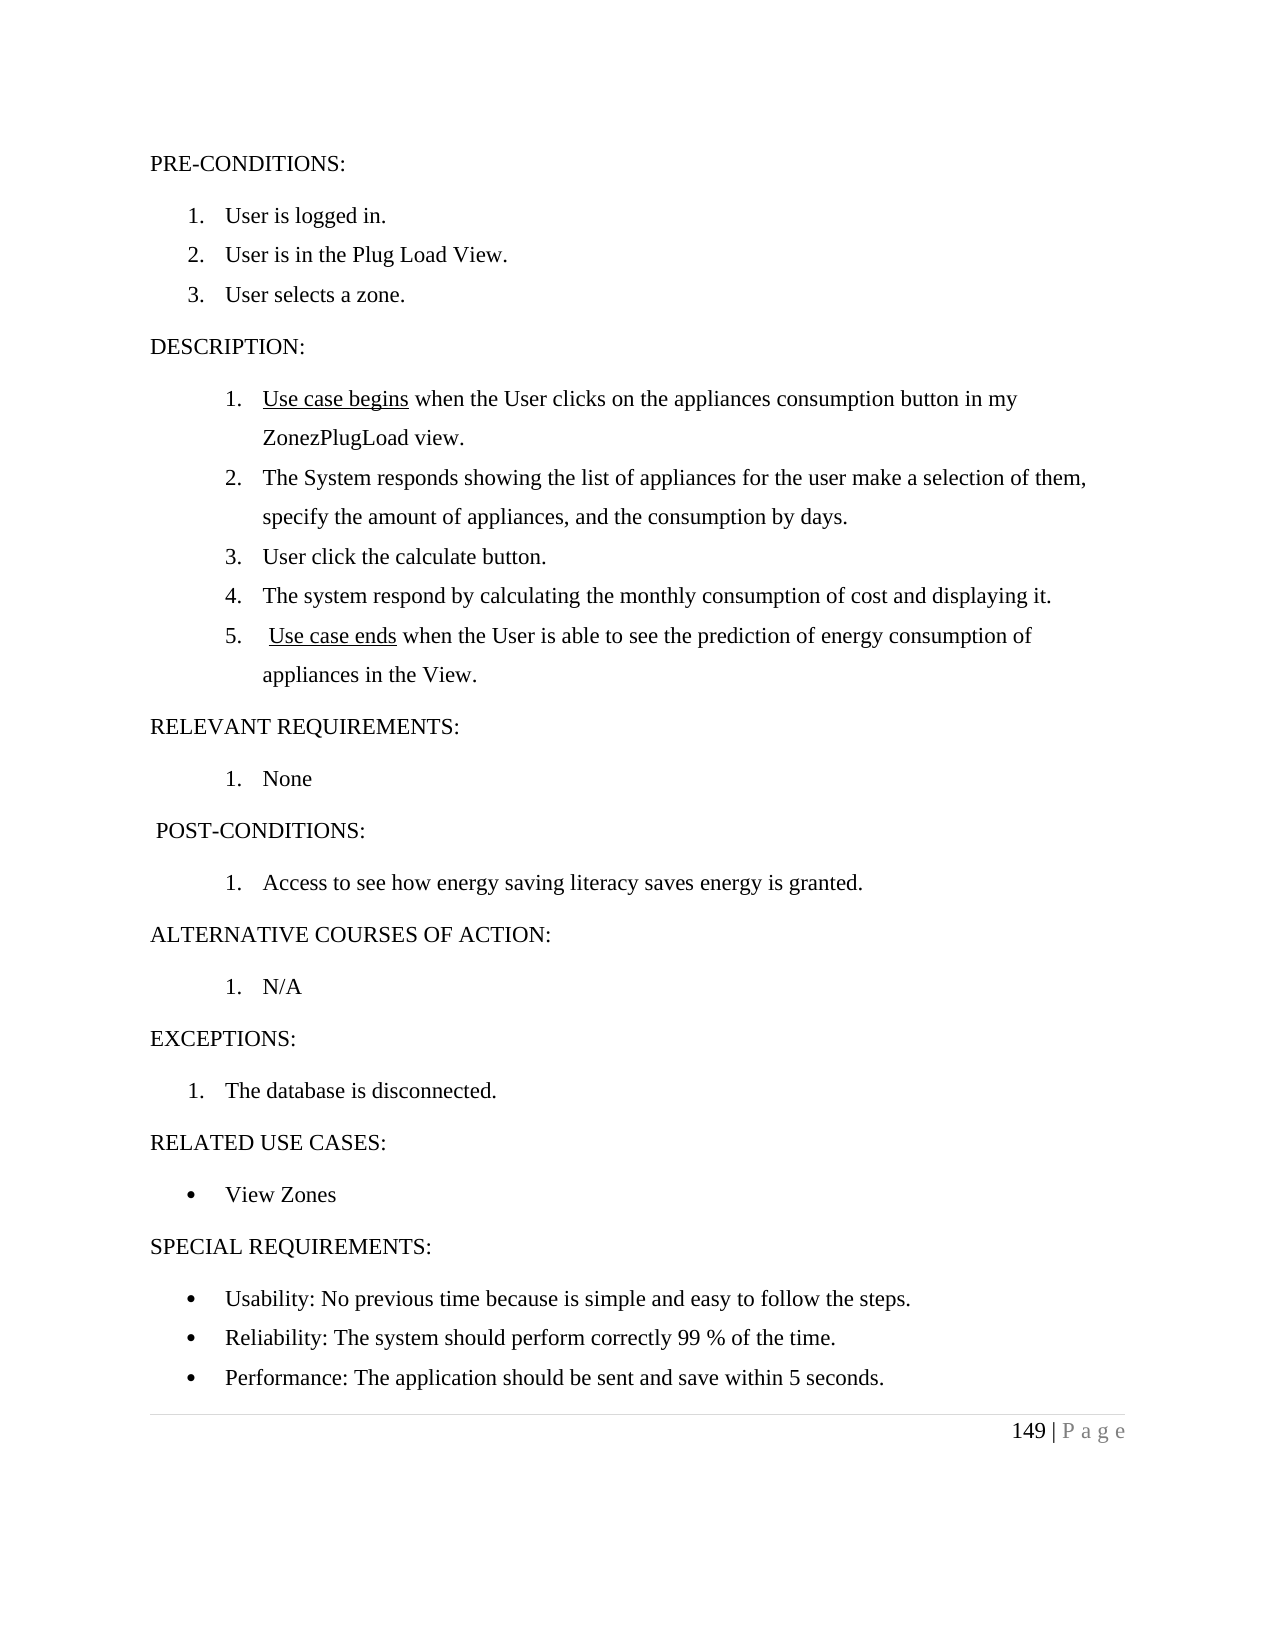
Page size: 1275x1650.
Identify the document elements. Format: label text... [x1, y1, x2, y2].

text DESCRIPTION: [150, 333, 1125, 359]
list Performance: The application should be sent and save within 5 seconds. [187, 1364, 1125, 1390]
list User selects a zone. [187, 281, 1125, 307]
list View Zones [187, 1181, 1125, 1207]
text RELATED USE CASES: [150, 1129, 1125, 1155]
text PRE-CONDITIONS: [150, 150, 1125, 176]
list Access to see how energy saving literacy saves energy is granted. [225, 869, 1125, 896]
text SPECIAL REQUIREMENTS: [150, 1233, 1125, 1259]
list Use case ends when the User is able to see the prediction of energy consumption of appliances in the View. [225, 622, 1125, 688]
text POST-CONDITIONS: [150, 817, 1125, 843]
text ALTERNATIVE COURSES OF ACTION: [150, 921, 1125, 947]
list The System responds showing the list of appliances for the user make a selection of them, specify the amount of appliances, and the consumption by days. [225, 464, 1125, 530]
list N/A [225, 973, 1125, 999]
list The system respond by calculating the monthly consumption of cost and displaying it. [225, 582, 1125, 609]
list The database is disconnected. [187, 1077, 1125, 1103]
list Reliability: The system should perform correctly 99 % of the time. [187, 1324, 1125, 1351]
list None [225, 765, 1125, 792]
list Use case begins when the User clicks on the appliances consumption button in my ZonezPlugLoad view. [225, 385, 1125, 451]
list User is in the Plug Load View. [187, 241, 1125, 268]
text EXCEPTIONS: [150, 1025, 1125, 1051]
list Usability: No previous time because is simple and easy to follow the steps. [187, 1285, 1125, 1311]
text RELEVANT REQUIREMENTS: [150, 713, 1125, 739]
list User click the calculate button. [225, 543, 1125, 569]
list User is logged in. [187, 202, 1125, 228]
